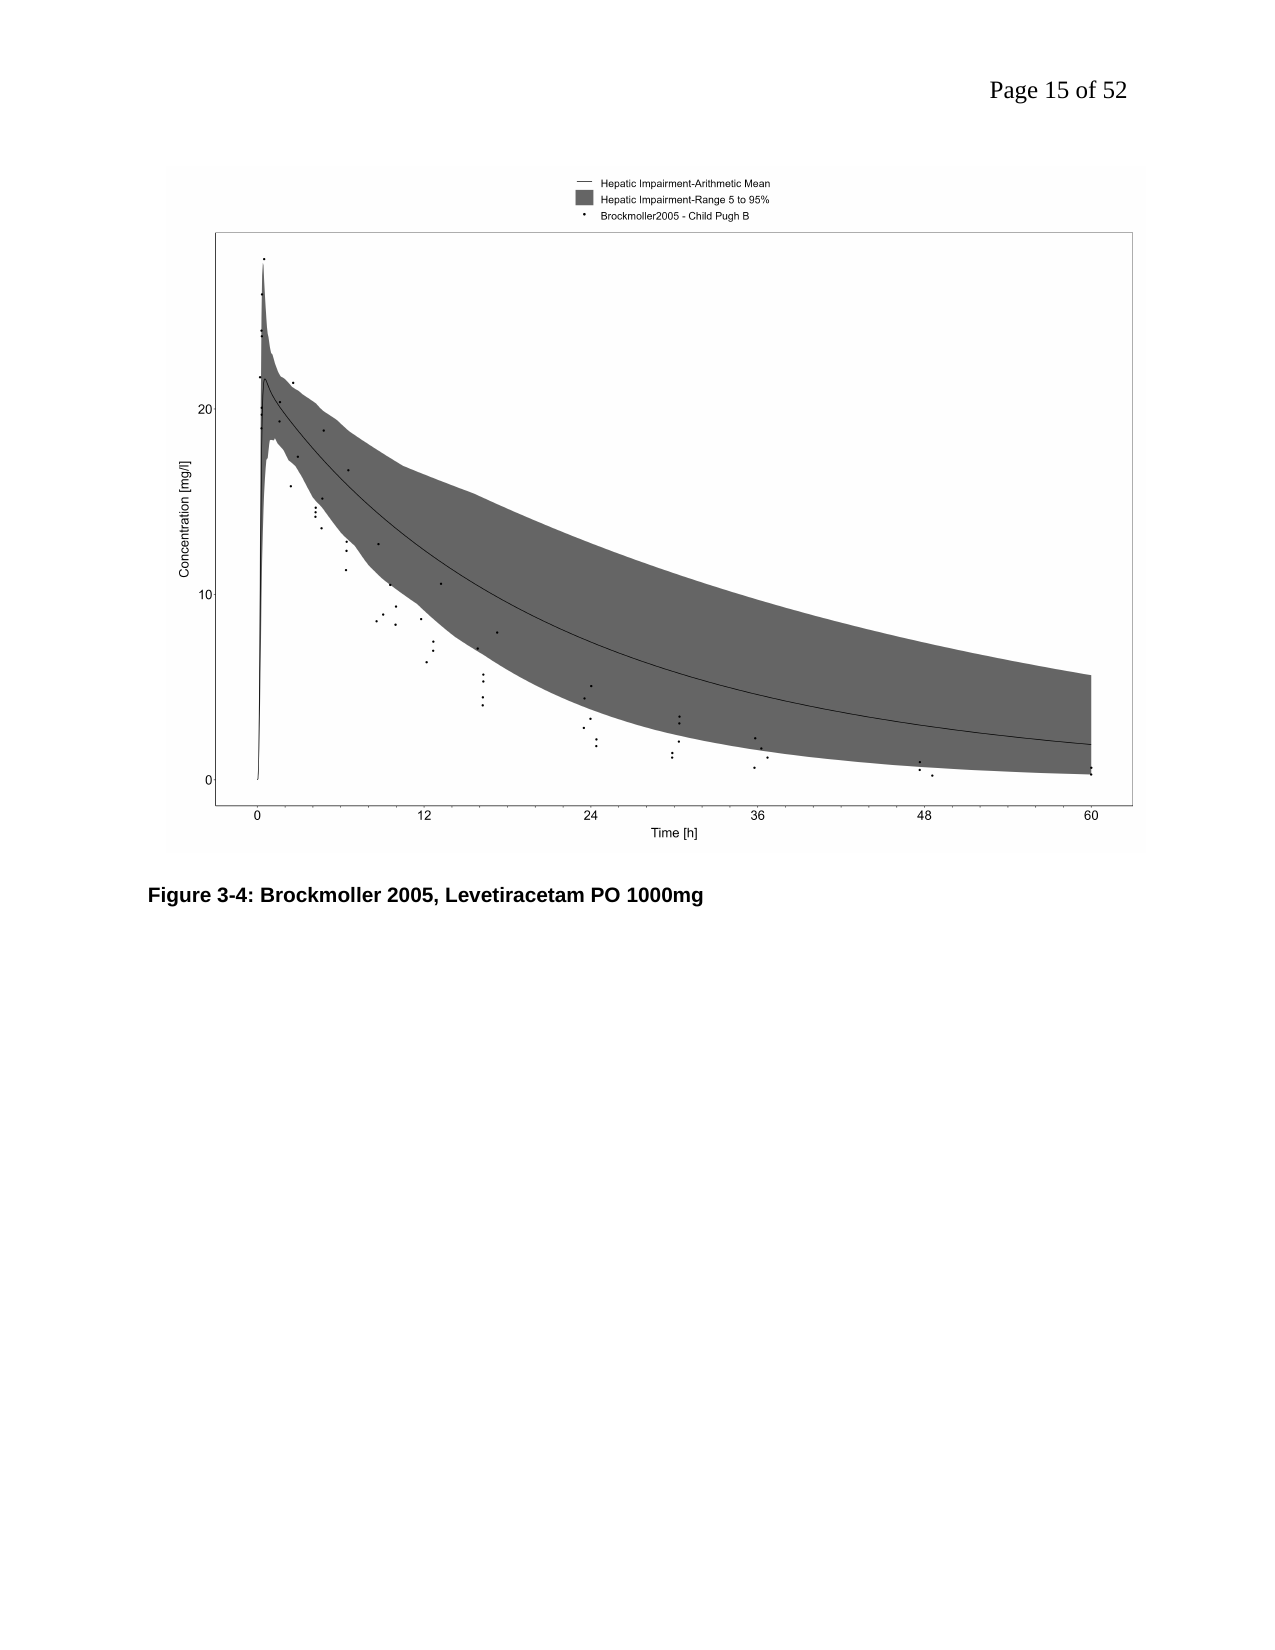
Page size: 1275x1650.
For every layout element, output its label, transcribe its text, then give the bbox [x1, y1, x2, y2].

picture [166, 166, 1146, 853]
text Figure 3-4: Brockmoller 2005, Levetiracetam PO 1000mg [148, 883, 1127, 907]
